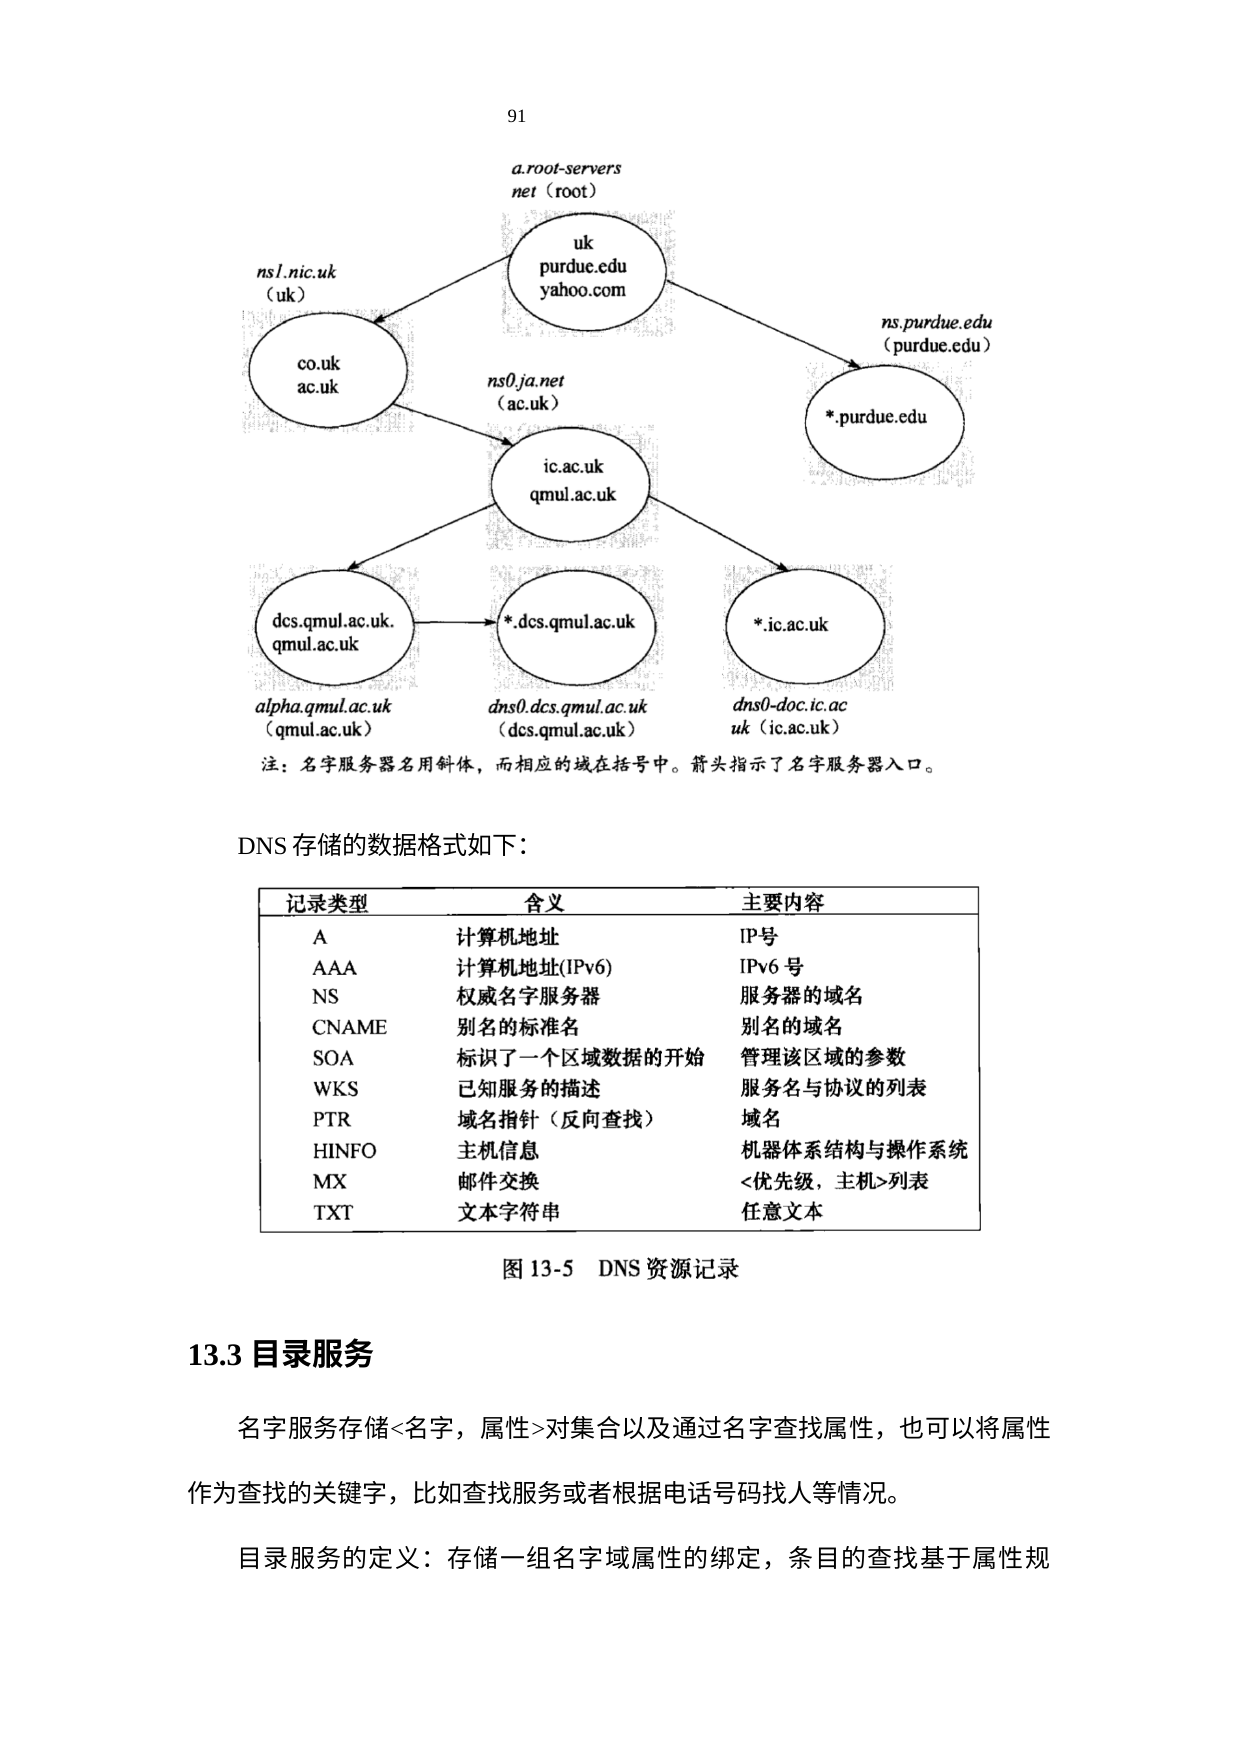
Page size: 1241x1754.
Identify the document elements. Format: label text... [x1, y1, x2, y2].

picture [245, 877, 996, 1285]
subtitle 13.3 目录服务 [187, 1320, 1053, 1385]
text DNS存储的数据格式如下： [187, 812, 1053, 877]
picture [242, 162, 999, 788]
text 名字服务存储<名字，属性>对集合以及通过名字查找属性，也可以将属性作为查找的关键字，比如查找服务或者根据电话号码找人等情况。 [187, 1396, 1053, 1526]
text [187, 1526, 1053, 1591]
